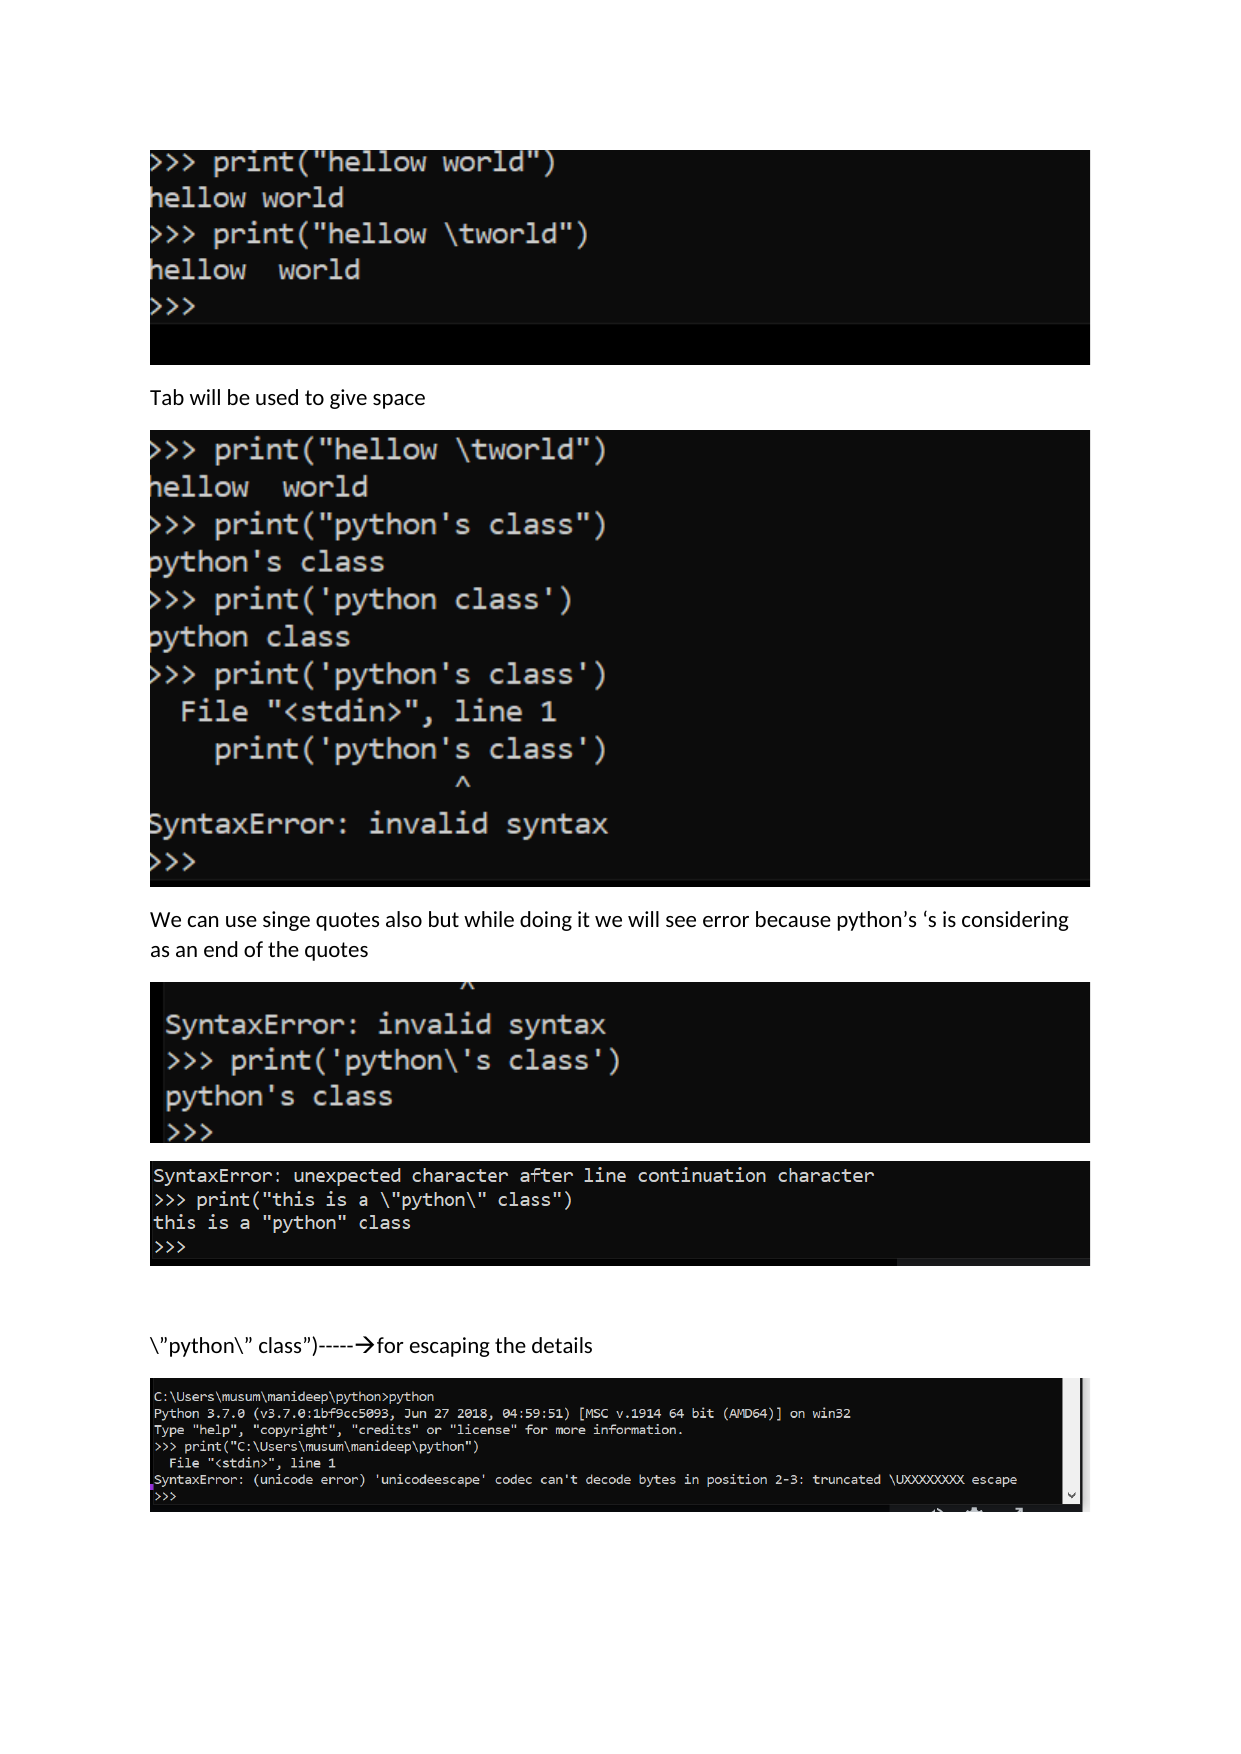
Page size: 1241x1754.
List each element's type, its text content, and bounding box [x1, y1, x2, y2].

picture [150, 150, 1091, 365]
picture [150, 1161, 1091, 1266]
picture [150, 430, 1091, 887]
text \”python\” class”)-----for escaping the details [150, 1332, 1090, 1360]
picture [150, 982, 1091, 1143]
text Tab will be used to give space [150, 383, 1090, 411]
text We can use singe quotes also but while doing it we will see error because python’s ‘s is considering as an end of the quotes [150, 905, 1090, 963]
picture [150, 1378, 1091, 1512]
